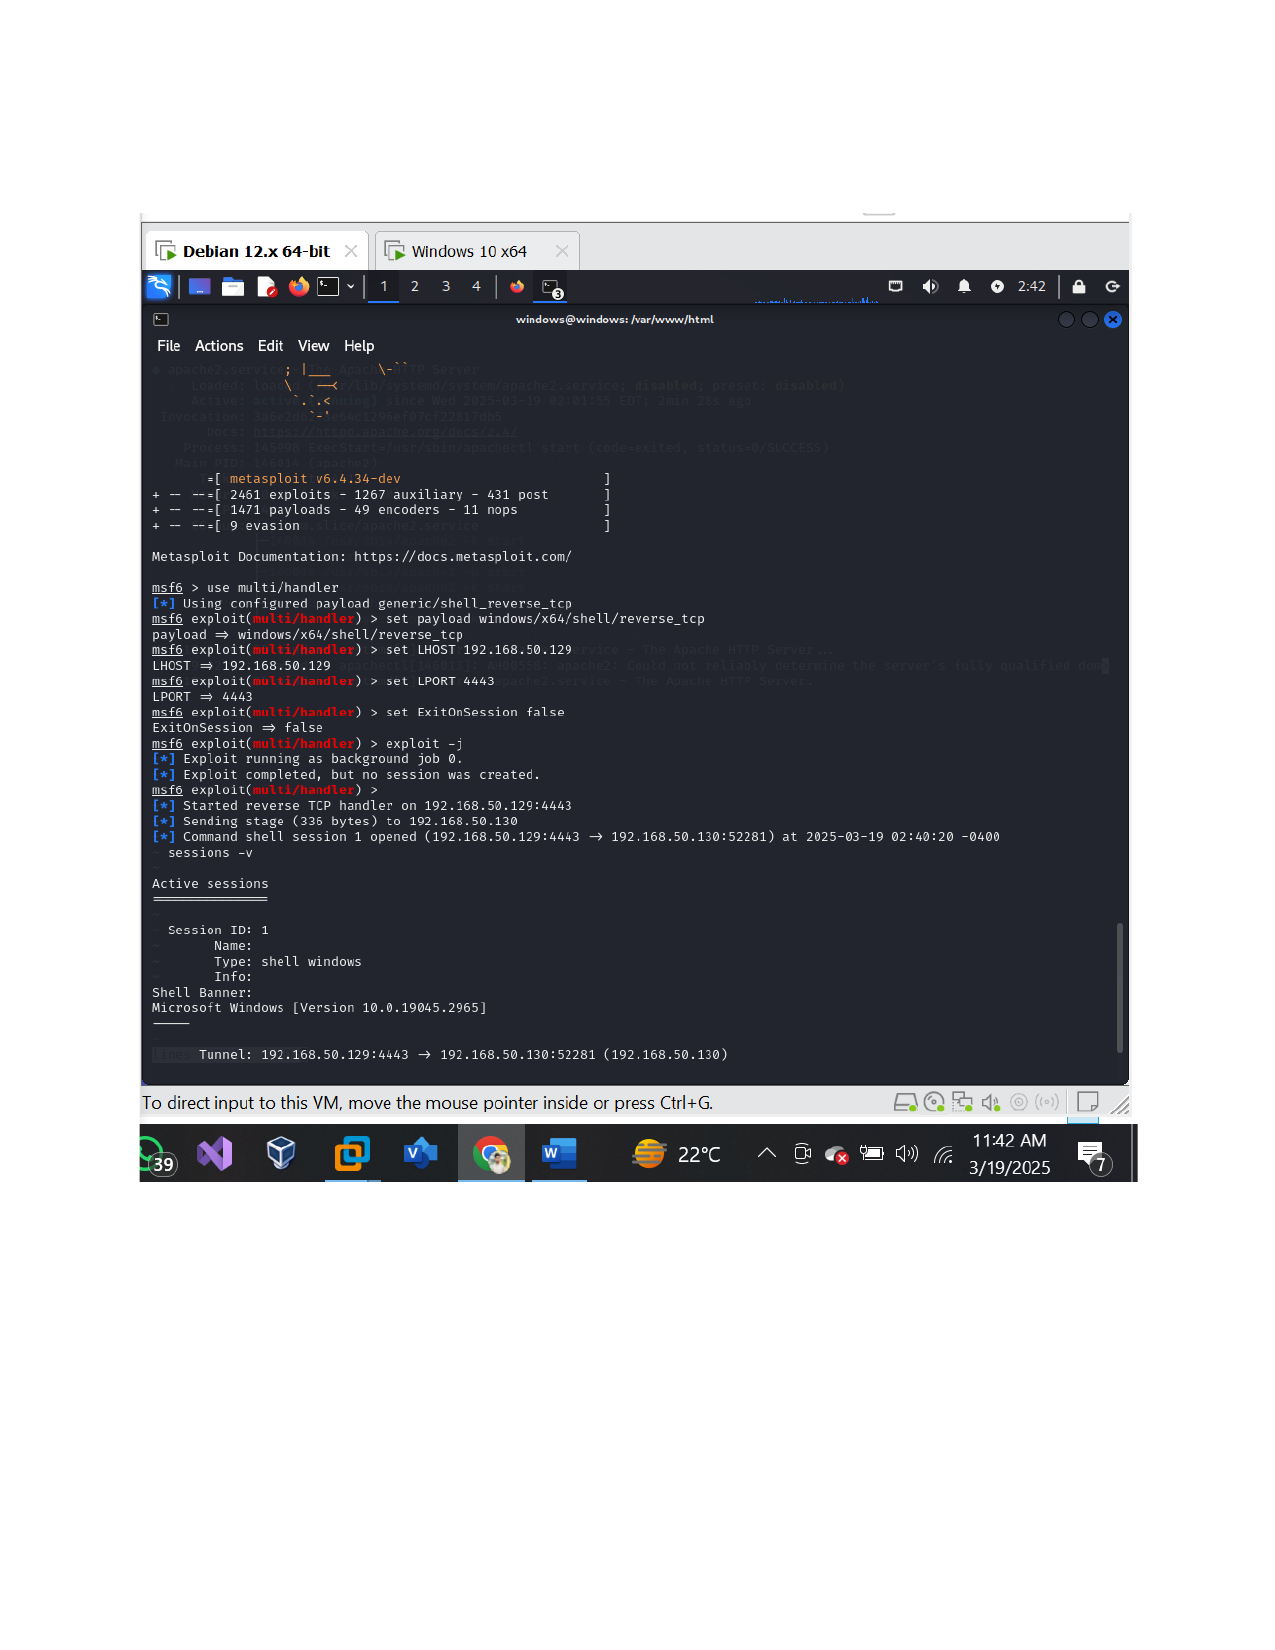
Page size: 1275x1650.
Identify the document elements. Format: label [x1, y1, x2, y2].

picture [139, 213, 1138, 1182]
